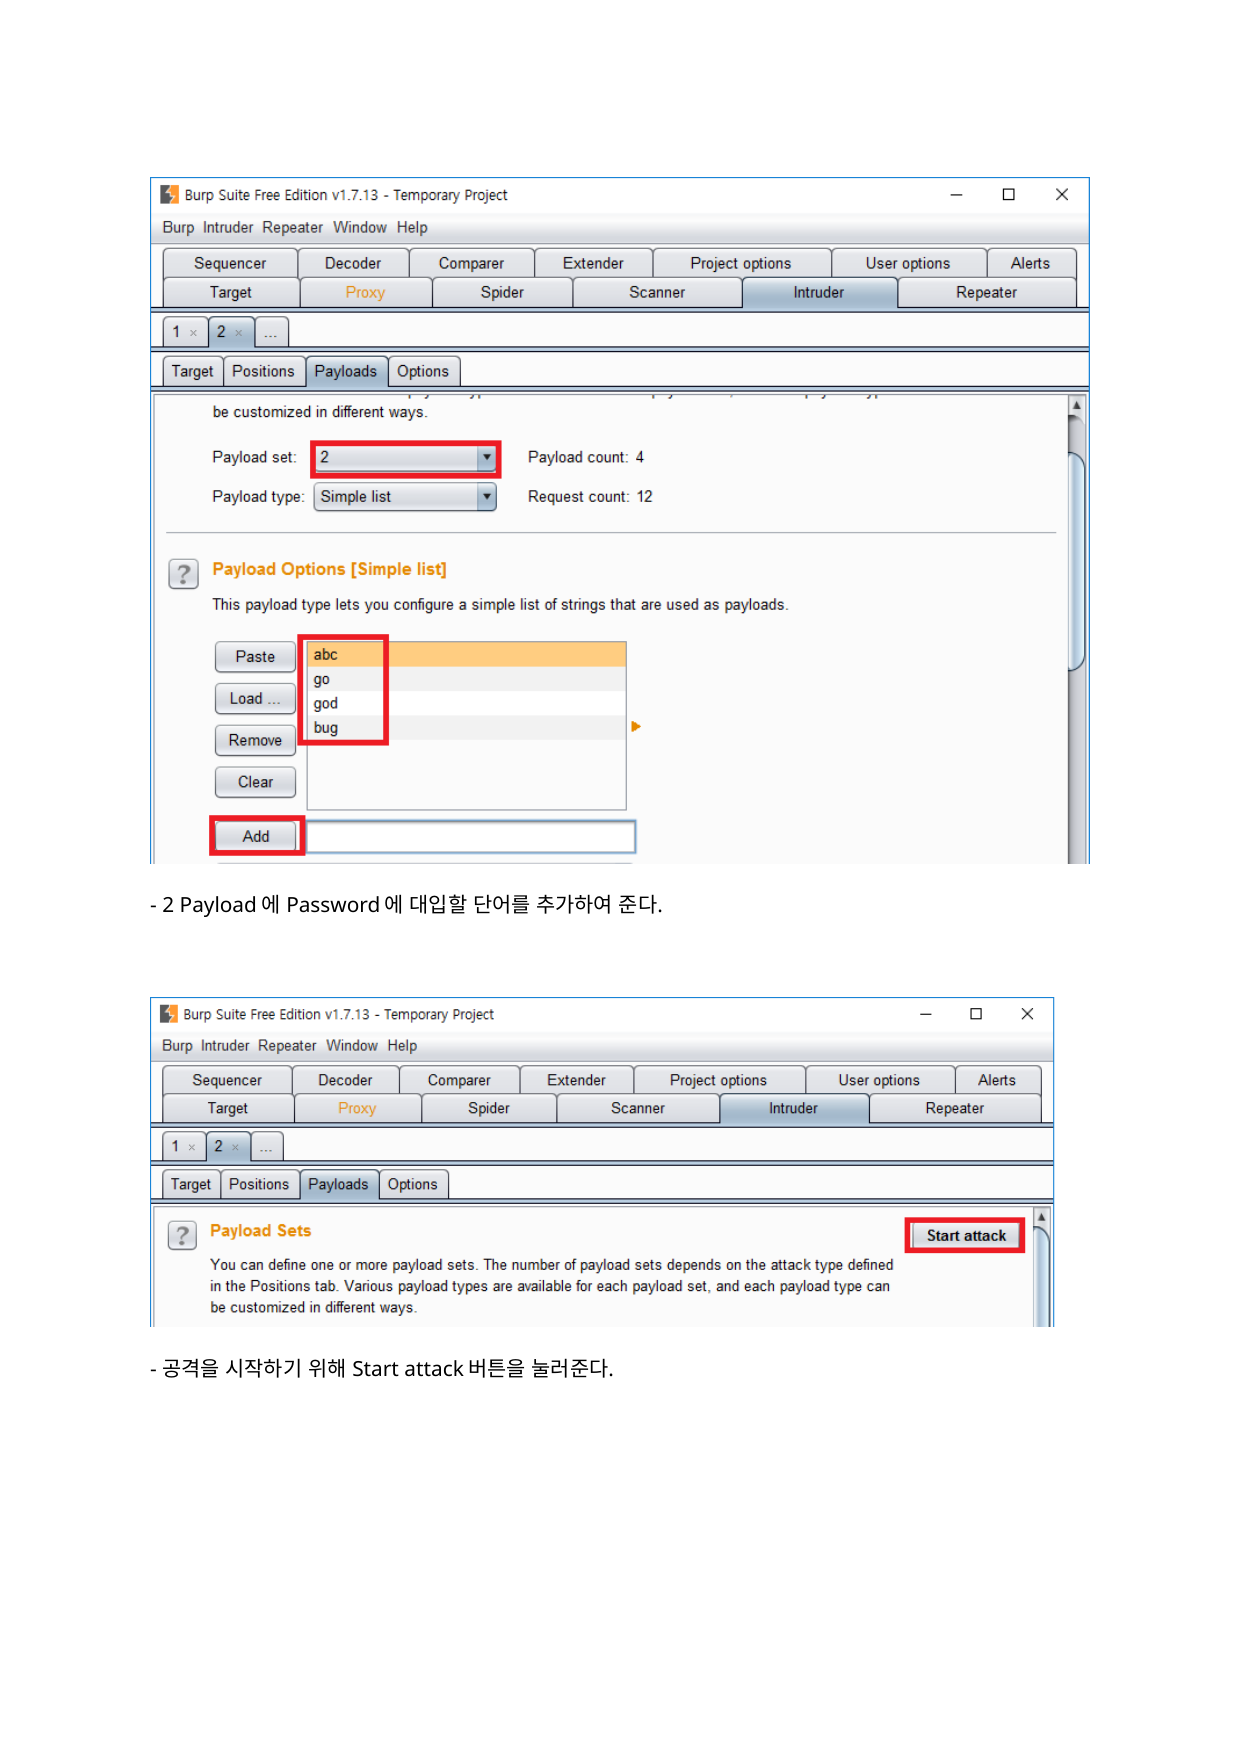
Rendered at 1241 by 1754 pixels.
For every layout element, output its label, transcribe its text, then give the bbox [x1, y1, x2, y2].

picture [150, 997, 1090, 1327]
picture [150, 177, 1090, 864]
text - 2 Payload에 Password에 대입할 단어를 추가하여 준다. [150, 888, 1090, 918]
text - 공격을 시작하기 위해 Start attack버튼을 눌러준다. [150, 1352, 1090, 1382]
